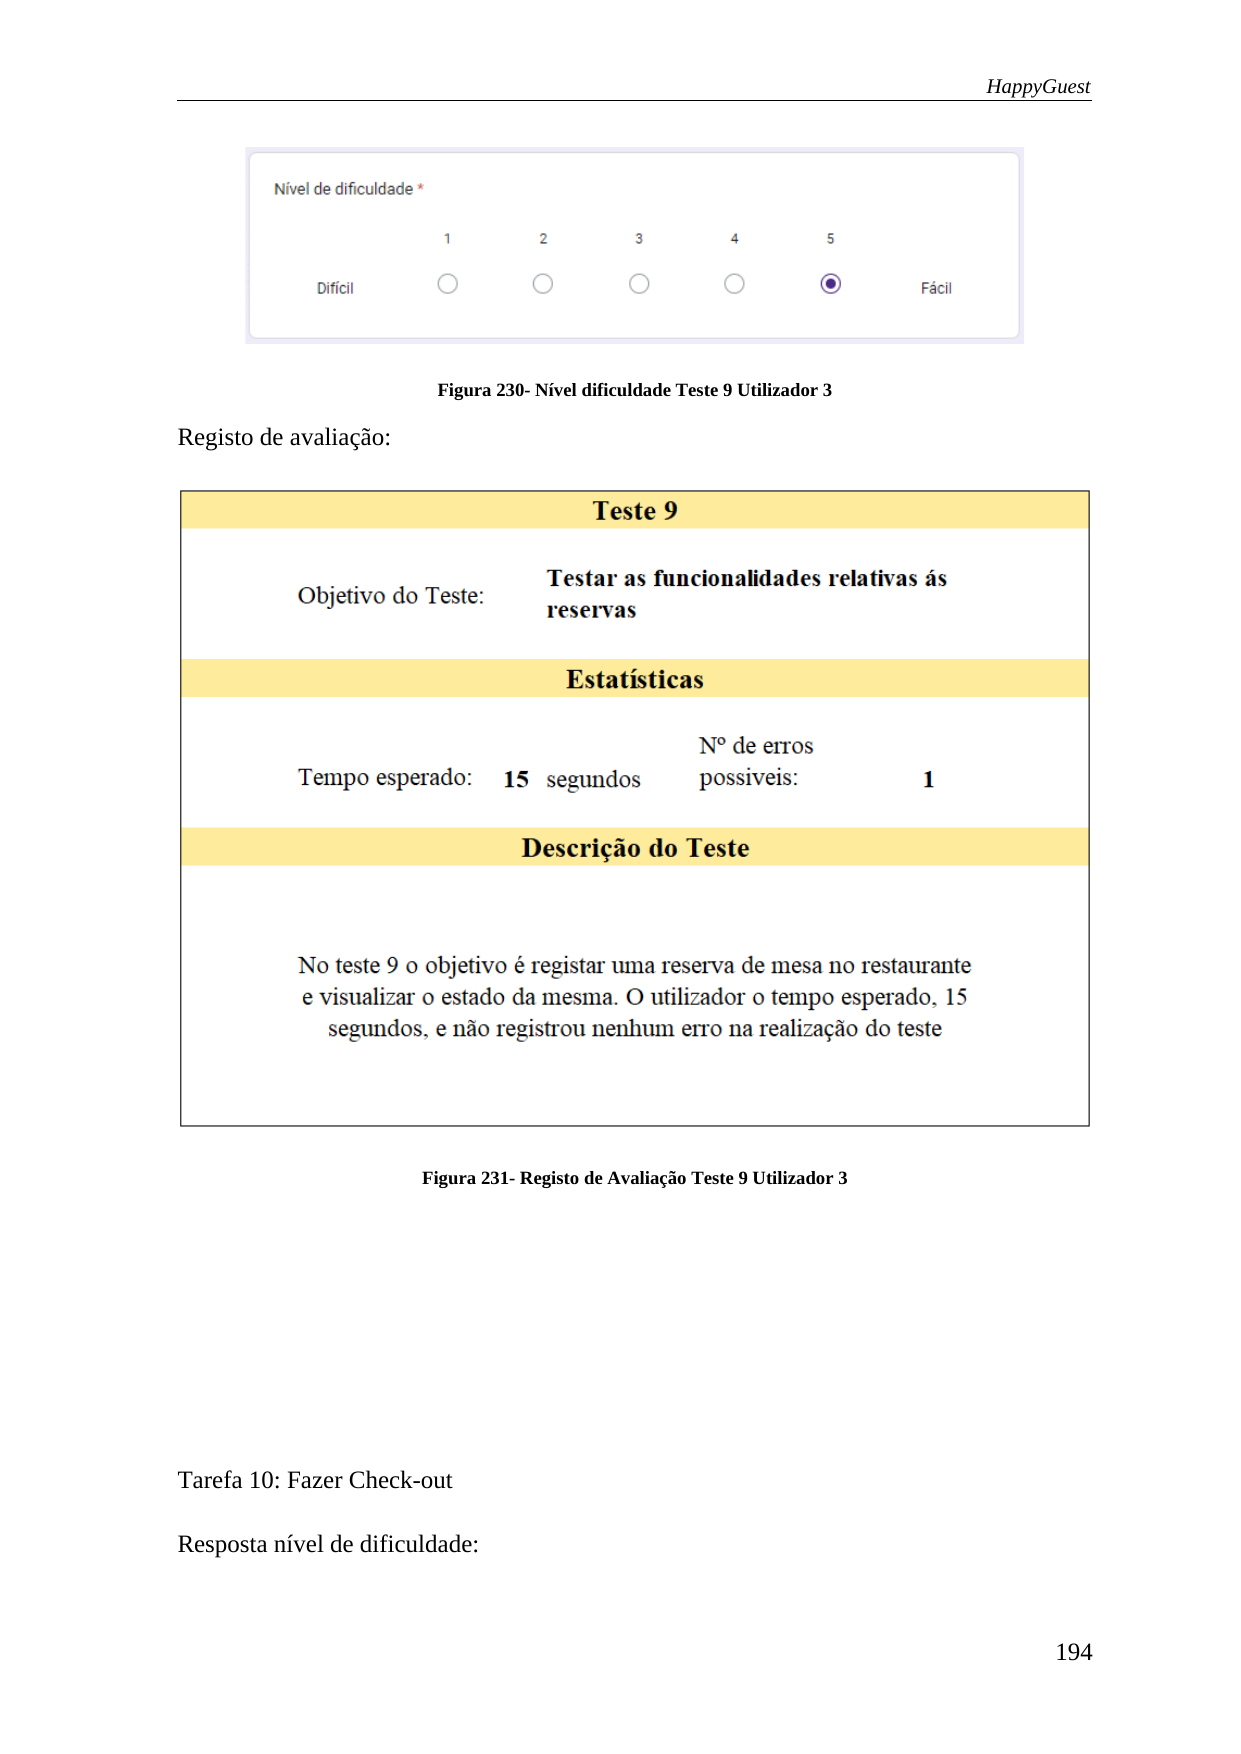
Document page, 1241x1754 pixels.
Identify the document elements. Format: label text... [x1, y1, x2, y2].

text Resposta nível de dificuldade: [177, 1529, 1092, 1558]
text Registo de avaliação: [177, 422, 1092, 450]
picture [245, 147, 1025, 344]
picture [177, 485, 1093, 1132]
text Tarefa 10: Fazer Check-out [177, 1465, 1092, 1494]
